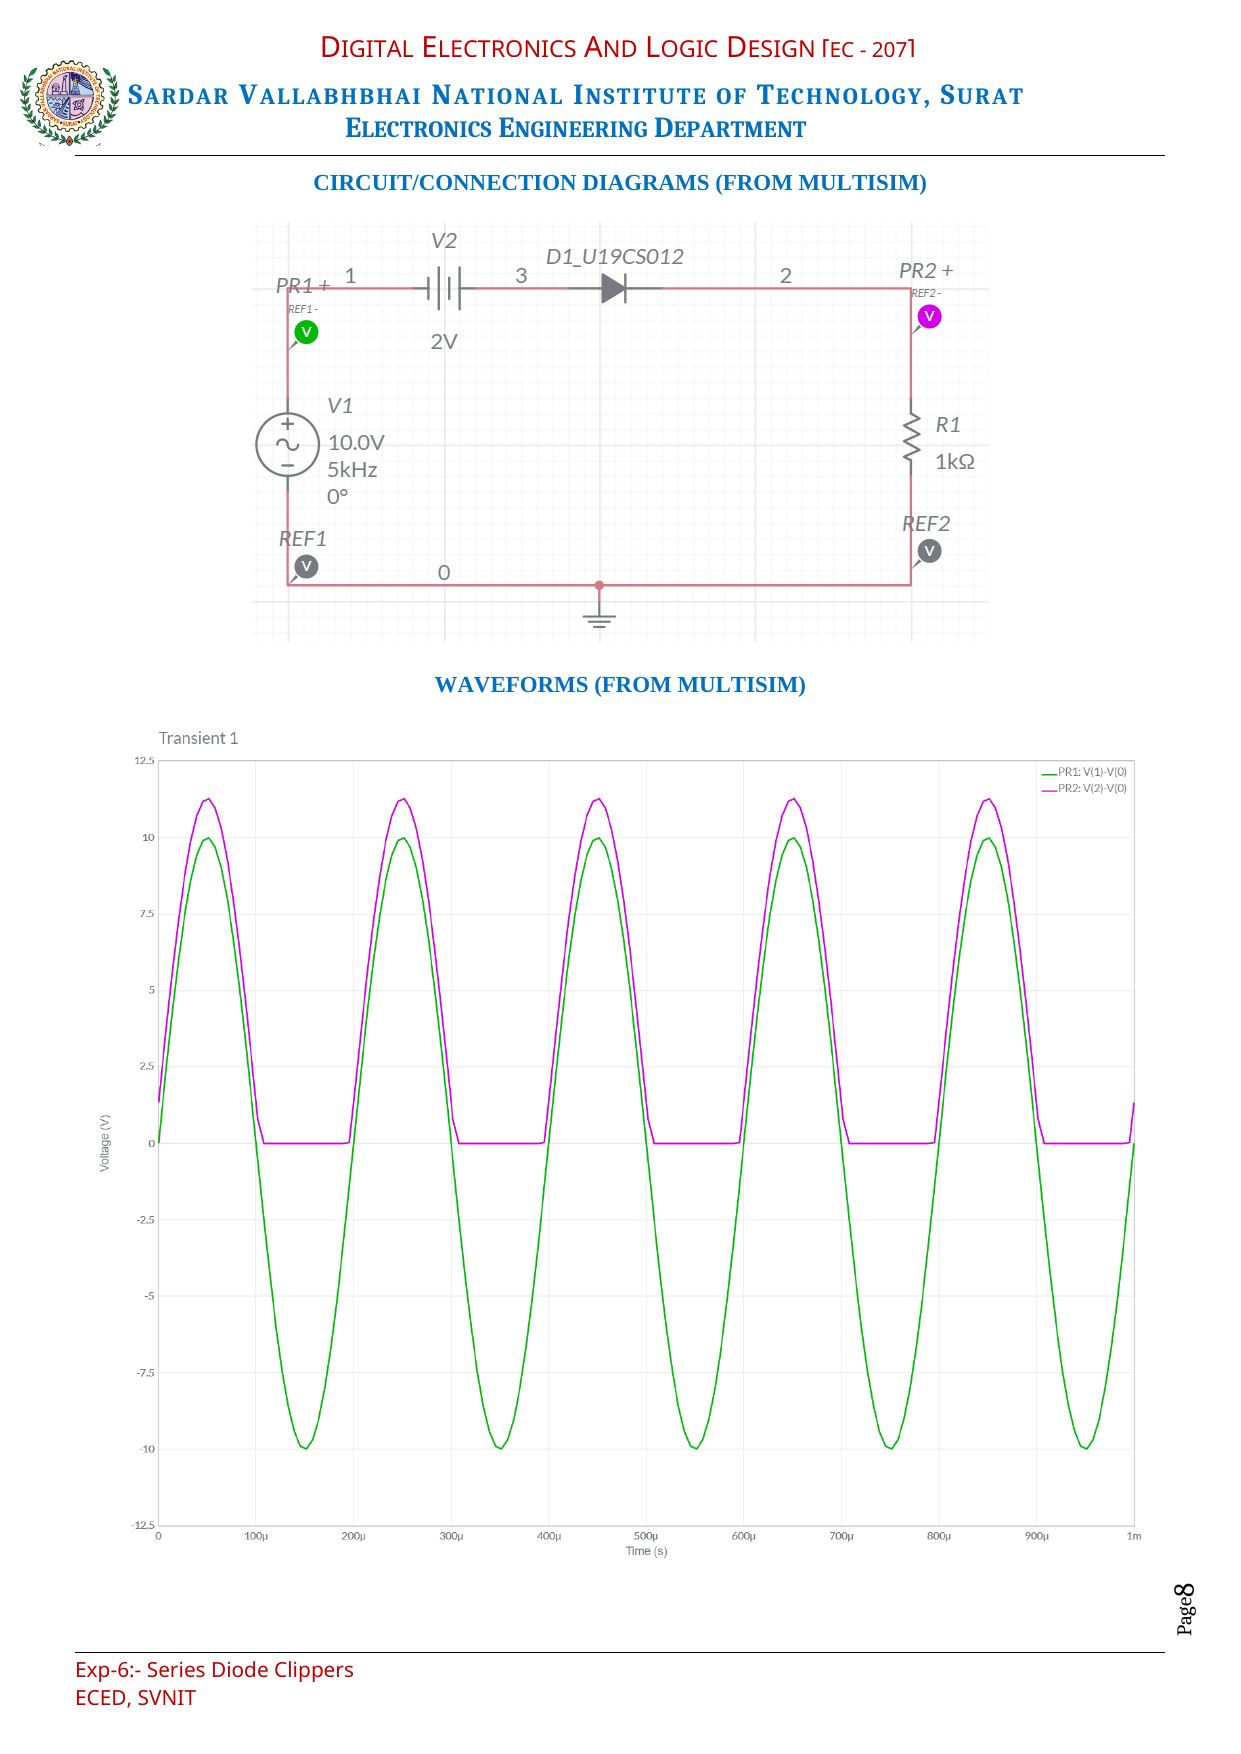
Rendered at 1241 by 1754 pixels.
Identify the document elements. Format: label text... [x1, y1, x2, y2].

picture [19, 60, 120, 146]
text waveforms (fROM multisim) [75, 671, 1165, 697]
text Circuit/connection diagrams (fROM multisim) [75, 169, 1165, 196]
picture [95, 723, 1146, 1564]
picture [251, 222, 989, 642]
